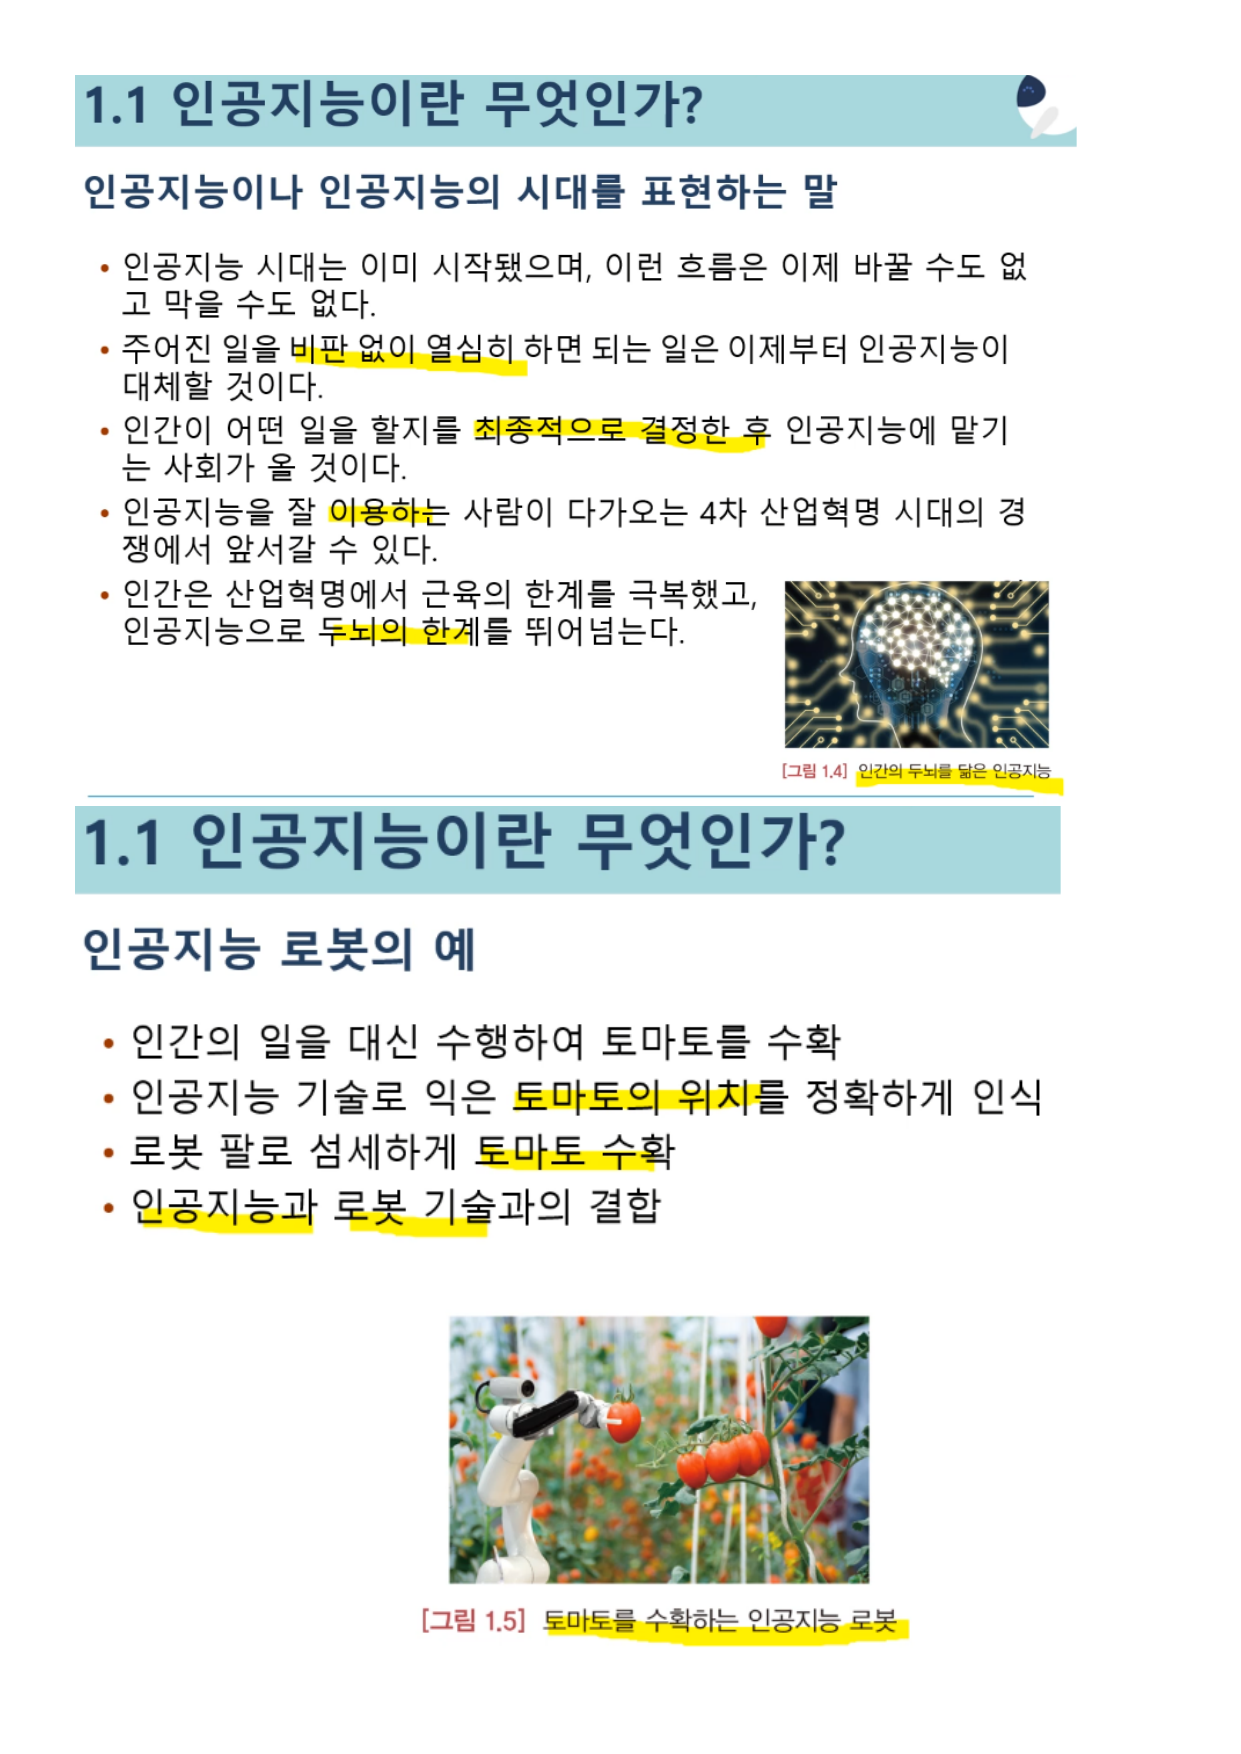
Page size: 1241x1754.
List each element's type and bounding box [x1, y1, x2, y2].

picture [75, 75, 1077, 805]
picture [75, 806, 1061, 1660]
